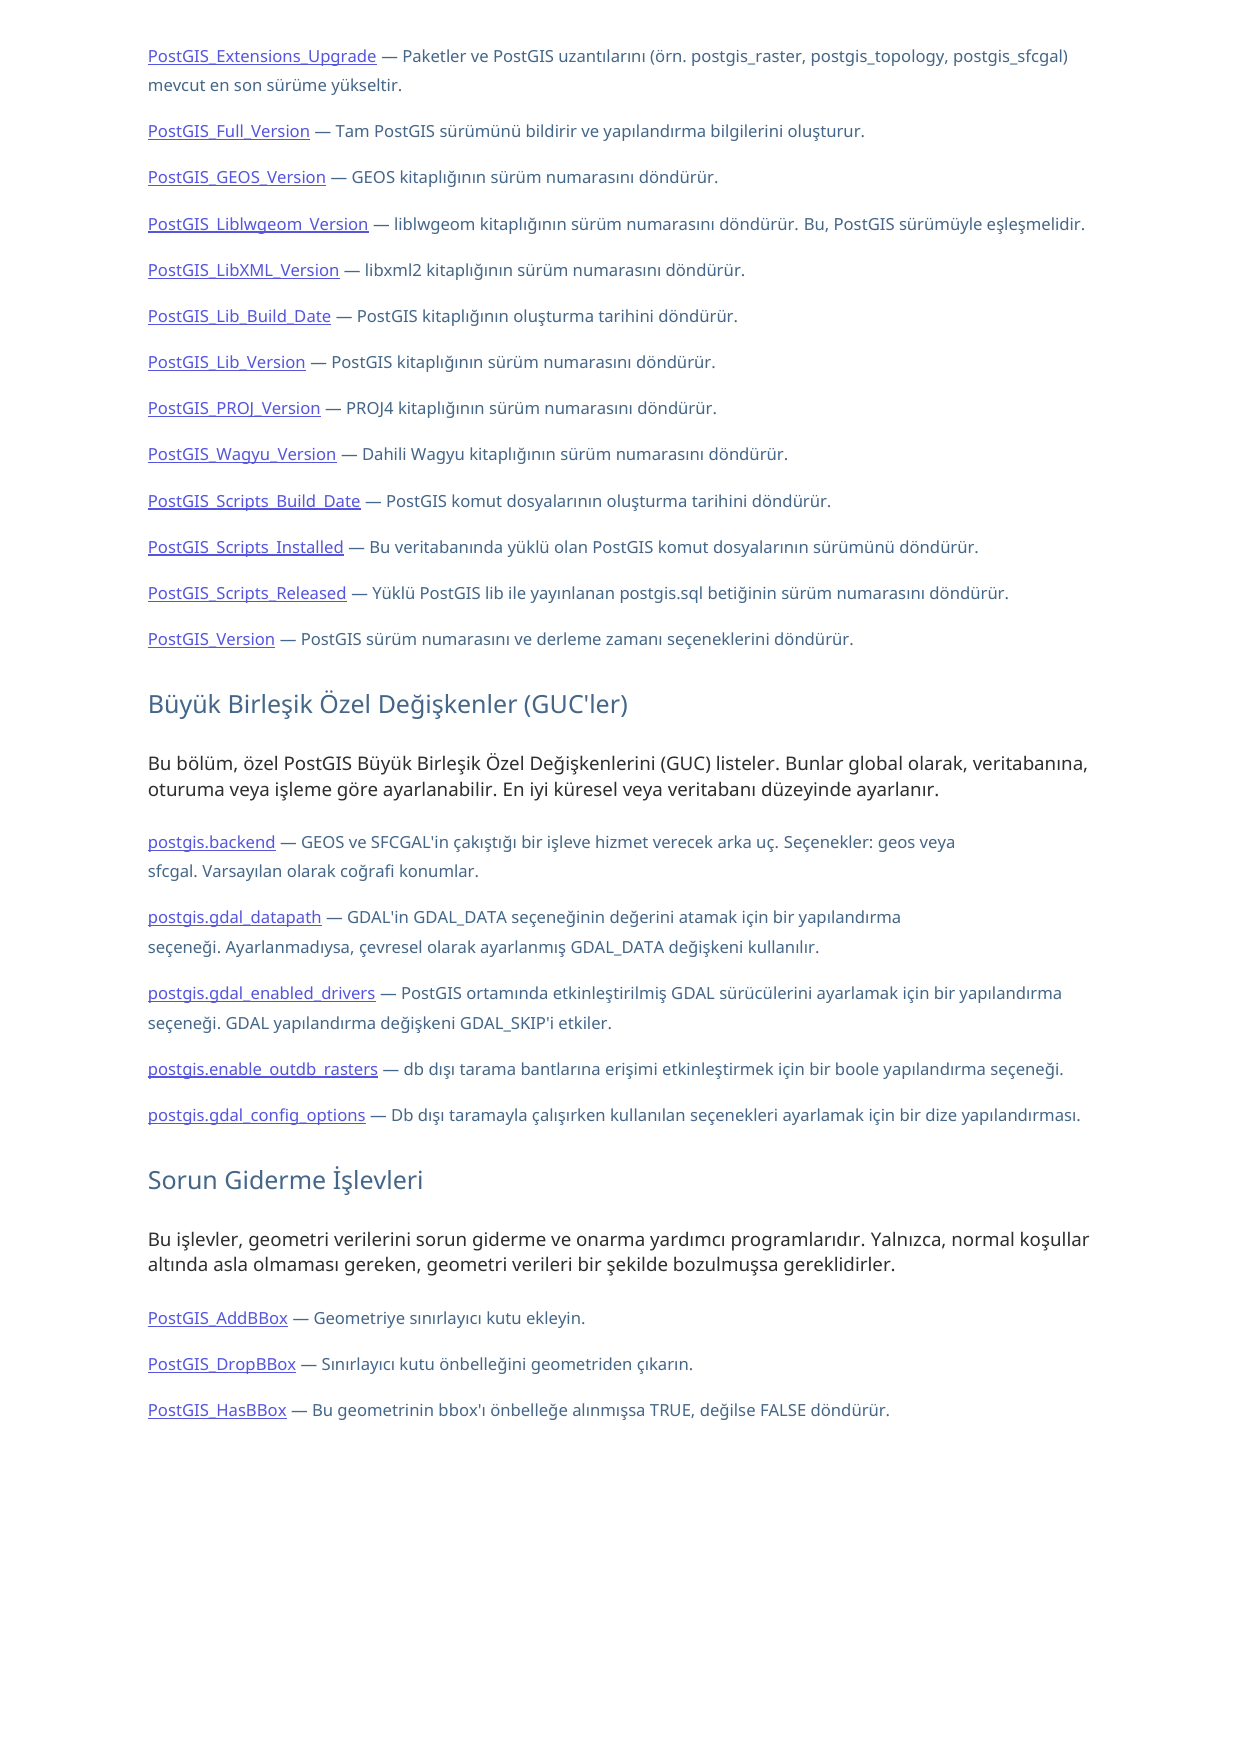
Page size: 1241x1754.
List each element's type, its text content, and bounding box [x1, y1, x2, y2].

text postgis.enable_outdb_rasters — db dışı tarama bantlarına erişimi etkinleştirmek için bir boole yapılandırma seçeneği. [148, 1057, 1093, 1080]
text postgis.gdal_enabled_drivers — PostGIS ortamında etkinleştirilmiş GDAL sürücülerini ayarlamak için bir yapılandırma seçeneği. GDAL yapılandırma değişkeni GDAL_SKIP'i etkiler. [148, 982, 1093, 1034]
text PostGIS_PROJ_Version — PROJ4 kitaplığının sürüm numarasını döndürür. [148, 397, 1093, 419]
text PostGIS_Scripts_Build_Date — PostGIS komut dosyalarının oluşturma tarihini döndürür. [148, 489, 1093, 512]
subtitle Büyük Birleşik Özel Değişkenler (GUC'ler) [148, 687, 1093, 721]
text PostGIS_Version — PostGIS sürüm numarasını ve derleme zamanı seçeneklerini döndürür. [148, 628, 1093, 650]
text PostGIS_Liblwgeom_Version — liblwgeom kitaplığının sürüm numarasını döndürür. Bu, PostGIS sürümüyle eşleşmelidir. [148, 212, 1093, 235]
text PostGIS_DropBBox — Sınırlayıcı kutu önbelleğini geometriden çıkarın. [148, 1353, 1093, 1375]
text PostGIS_HasBBox — Bu geometrinin bbox'ı önbelleğe alınmışsa TRUE, değilse FALSE döndürür. [148, 1399, 1093, 1421]
text Bu işlevler, geometri verilerini sorun giderme ve onarma yardımcı programlarıdır. Yalnızca, normal koşullar altında asla olmaması gereken, geometri verileri bir şekilde bozulmuşsa gereklidirler. [148, 1226, 1093, 1277]
text PostGIS_Lib_Build_Date — PostGIS kitaplığının oluşturma tarihini döndürür. [148, 304, 1093, 327]
subtitle Sorun Giderme İşlevleri [148, 1163, 1093, 1197]
text PostGIS_Lib_Version — PostGIS kitaplığının sürüm numarasını döndürür. [148, 351, 1093, 373]
text postgis.backend — GEOS ve SFCGAL'in çakıştığı bir işleve hizmet verecek arka uç. Seçenekler: geos veya sfcgal. Varsayılan olarak coğrafi konumlar. [148, 831, 1093, 883]
text PostGIS_LibXML_Version — libxml2 kitaplığının sürüm numarasını döndürür. [148, 258, 1093, 281]
text PostGIS_AddBBox — Geometriye sınırlayıcı kutu ekleyin. [148, 1306, 1093, 1329]
text PostGIS_Scripts_Released — Yüklü PostGIS lib ile yayınlanan postgis.sql betiğinin sürüm numarasını döndürür. [148, 581, 1093, 604]
text PostGIS_GEOS_Version — GEOS kitaplığının sürüm numarasını döndürür. [148, 166, 1093, 189]
text PostGIS_Scripts_Installed — Bu veritabanında yüklü olan PostGIS komut dosyalarının sürümünü döndürür. [148, 535, 1093, 558]
text PostGIS_Wagyu_Version — Dahili Wagyu kitaplığının sürüm numarasını döndürür. [148, 443, 1093, 466]
text postgis.gdal_datapath — GDAL'in GDAL_DATA seçeneğinin değerini atamak için bir yapılandırma seçeneği. Ayarlanmadıysa, çevresel olarak ayarlanmış GDAL_DATA değişkeni kullanılır. [148, 906, 1093, 958]
text PostGIS_Full_Version — Tam PostGIS sürümünü bildirir ve yapılandırma bilgilerini oluşturur. [148, 120, 1093, 143]
text postgis.gdal_config_options — Db dışı taramayla çalışırken kullanılan seçenekleri ayarlamak için bir dize yapılandırması. [148, 1103, 1093, 1126]
text PostGIS_Extensions_Upgrade — Paketler ve PostGIS uzantılarını (örn. postgis_raster, postgis_topology, postgis_sfcgal) mevcut en son sürüme yükseltir. [148, 44, 1093, 97]
text Bu bölüm, özel PostGIS Büyük Birleşik Özel Değişkenlerini (GUC) listeler. Bunlar global olarak, veritabanına, oturuma veya işleme göre ayarlanabilir. En iyi küresel veya veritabanı düzeyinde ayarlanır. [148, 750, 1093, 801]
